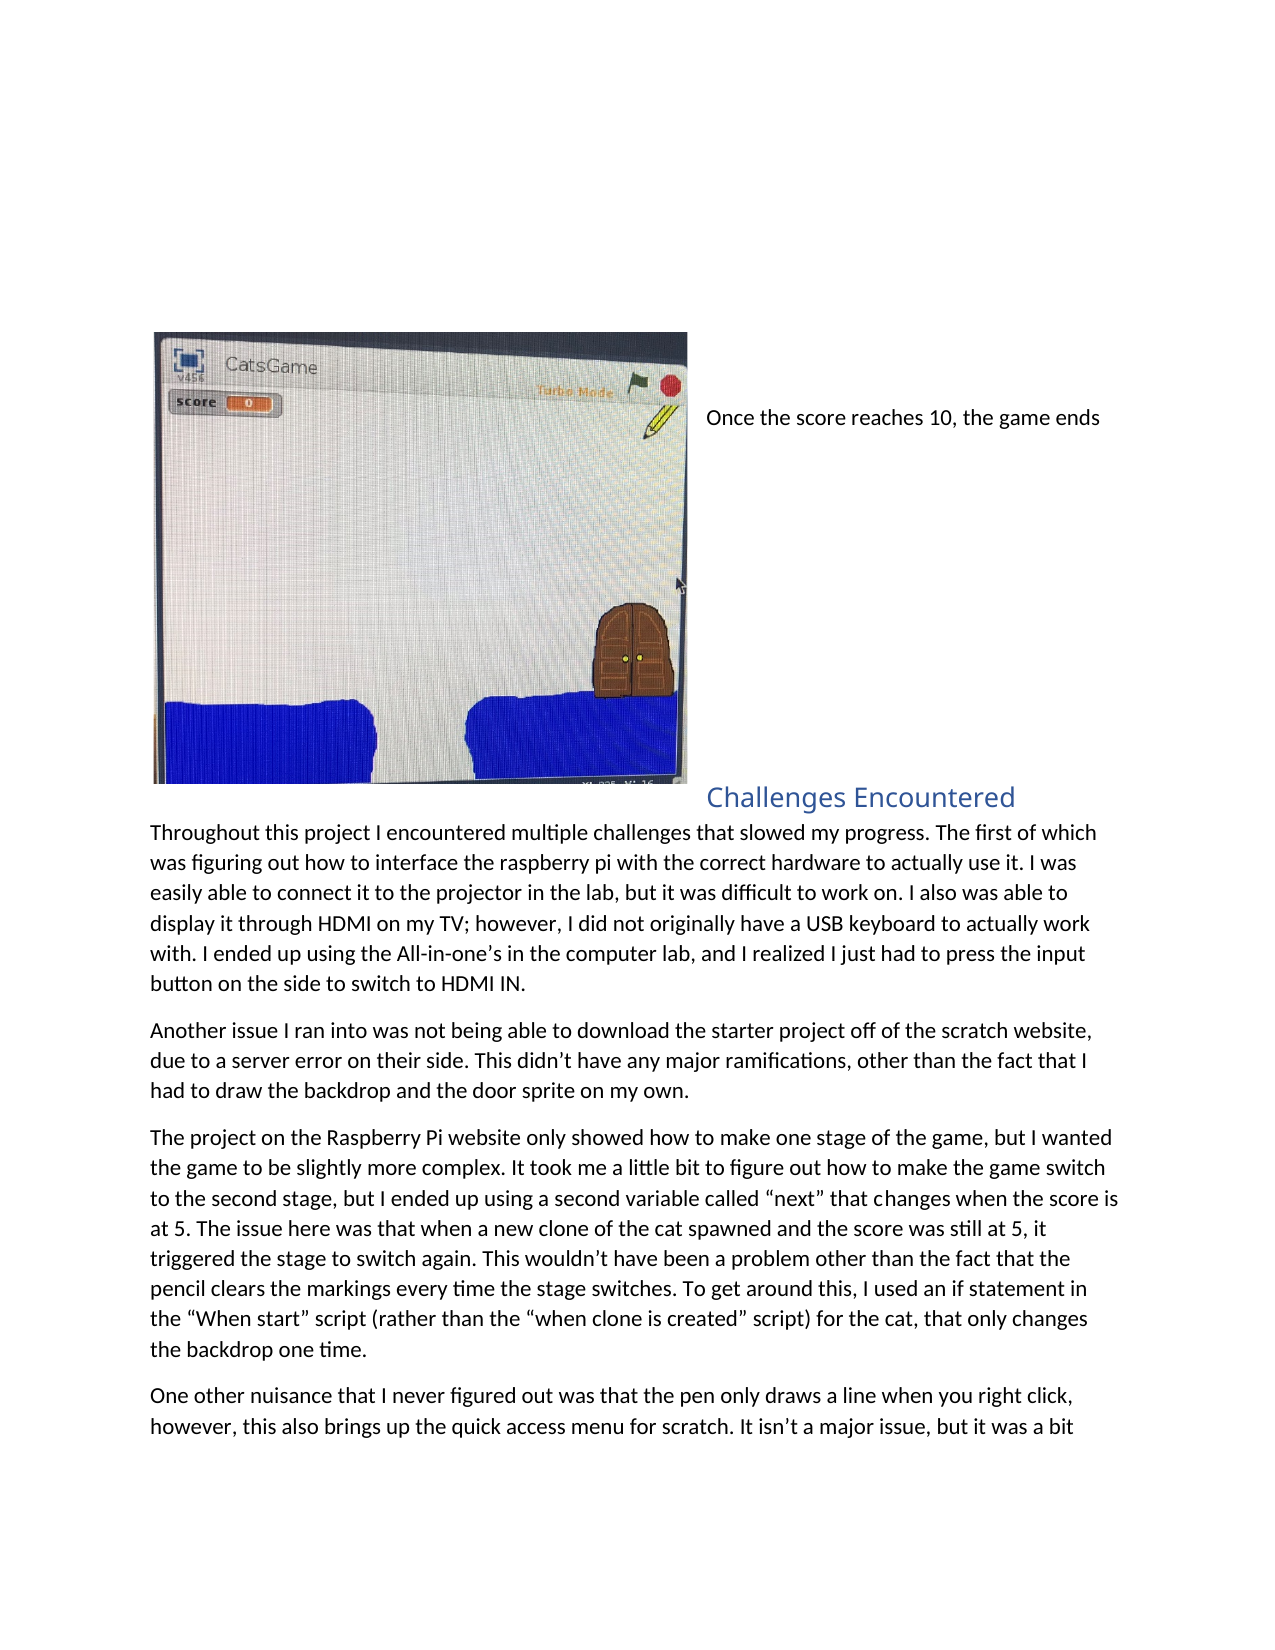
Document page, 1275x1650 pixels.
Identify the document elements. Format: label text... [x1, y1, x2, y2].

text The project on the Raspberry Pi website only showed how to make one stage of the game, but I wanted the game to be slightly more complex. It took me a little bit to figure out how to make the game switch to the second stage, but I ended up using a second variable called “next” that changes when the score is at 5. The issue here was that when a new clone of the cat spawned and the score was still at 5, it triggered the stage to switch again. This wouldn’t have been a problem other than the fact that the pencil clears the markings every time the stage switches. To get around this, I used an if statement in the “When start” script (rather than the “when clone is created” script) for the cat, that only changes the backdrop one time. [150, 1123, 1125, 1363]
picture [153, 332, 688, 784]
text Throughout this project I encountered multiple challenges that slowed my progress. The first of which was figuring out how to interface the raspberry pi with the correct hardware to actually use it. I was easily able to connect it to the projector in the lab, but it was difficult to work on. I also was able to display it through HDMI on my TV; however, I did not originally have a USB keyboard to actually work with. I ended up using the All-in-one’s in the computer lab, and I realized I just had to press the input button on the side to switch to HDMI IN. [150, 818, 1125, 997]
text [150, 1382, 1125, 1440]
text Another issue I ran into was not being able to download the starter project off of the scratch website, due to a server error on their side. This didn’t have any major ramifications, other than the fact that I had to draw the backdrop and the door sprite on my own. [150, 1016, 1125, 1104]
text Once the score reaches 10, the game ends [688, 403, 1125, 431]
subtitle Challenges Encountered [150, 778, 1125, 815]
